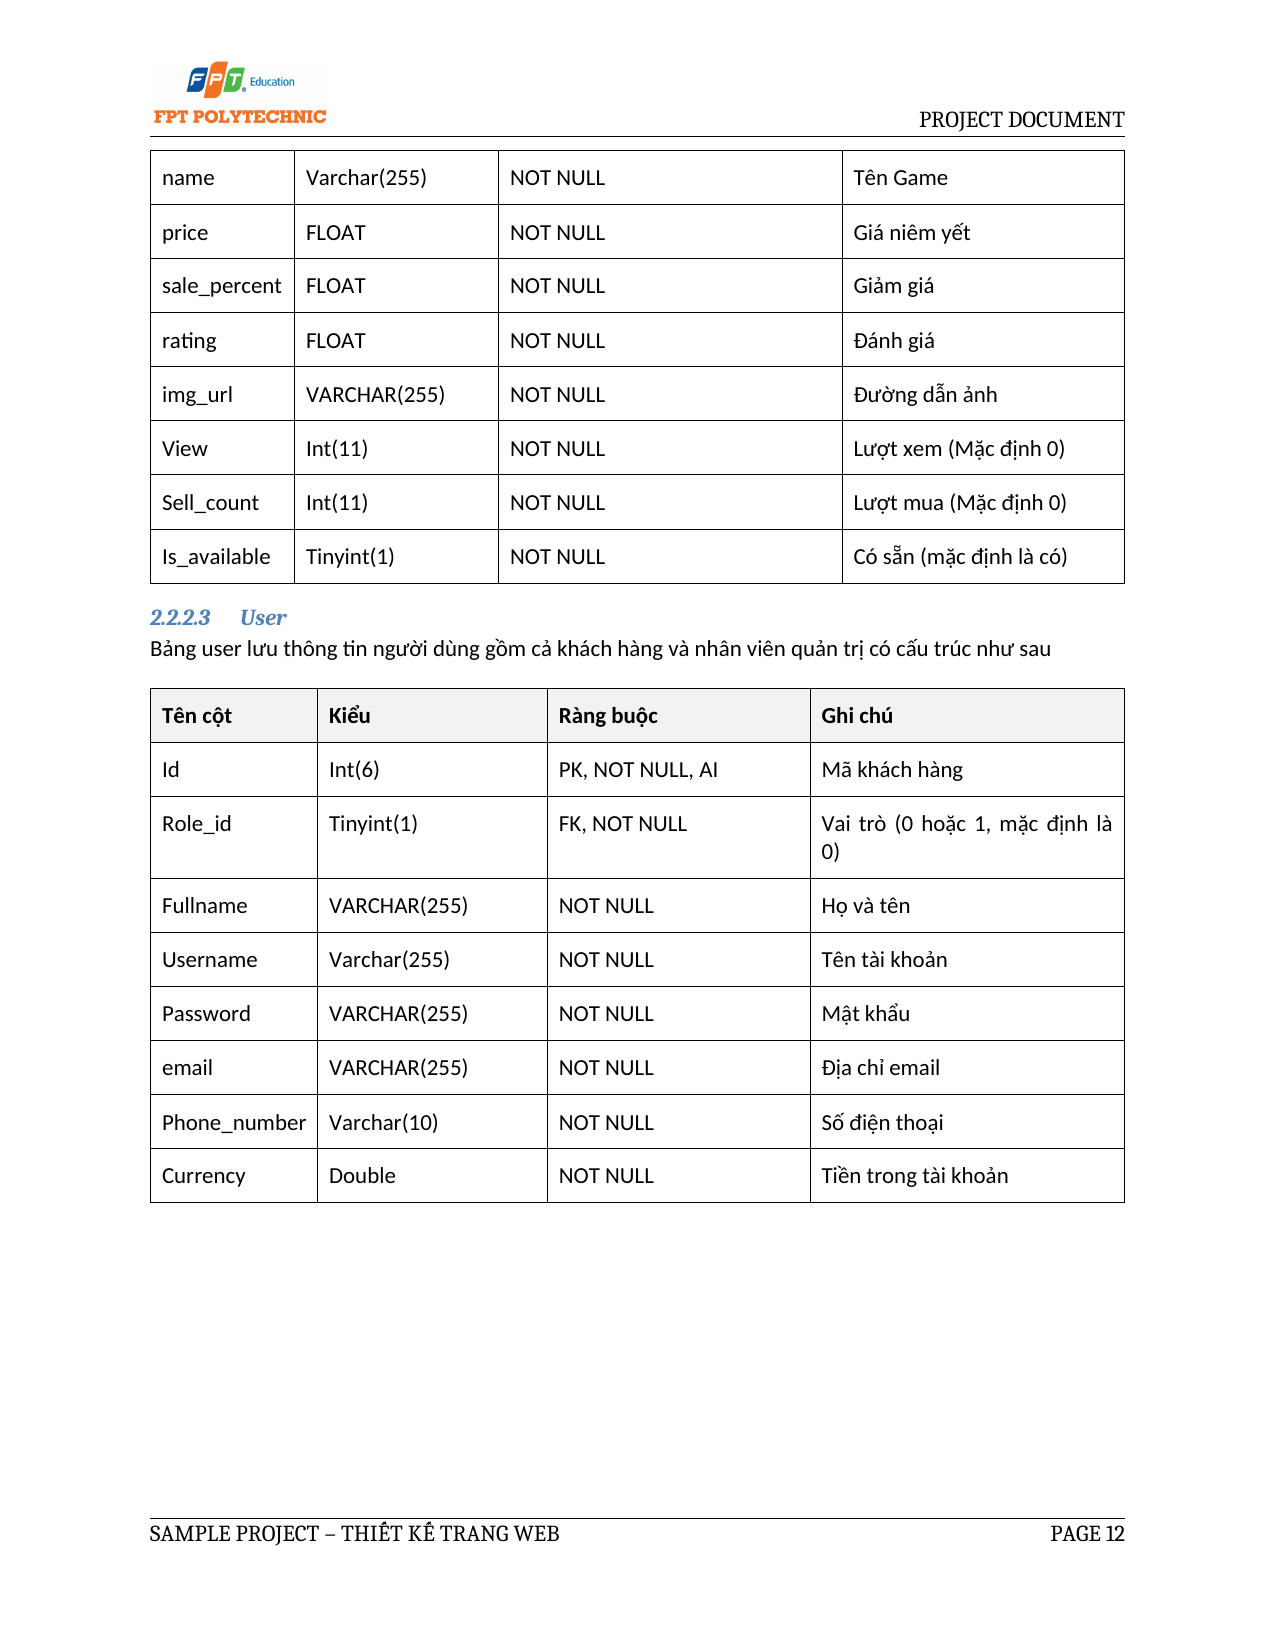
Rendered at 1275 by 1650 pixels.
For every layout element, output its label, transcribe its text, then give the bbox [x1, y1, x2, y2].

table_header Ràng buộc [548, 689, 810, 742]
table_cell NOT NULL [499, 313, 842, 366]
table_header Tên cột [151, 689, 317, 742]
table_cell Int(11) [295, 421, 498, 474]
table_cell Double [318, 1149, 547, 1202]
table_cell NOT NULL [499, 530, 842, 582]
table_cell Mật khẩu [811, 987, 1124, 1040]
table_cell Tên Game [843, 151, 1124, 204]
table_cell Varchar(255) [318, 933, 547, 986]
table_cell img_url [151, 367, 294, 420]
table_cell FLOAT [295, 205, 498, 258]
table_cell PK, NOT NULL, AI [548, 743, 810, 796]
table_cell email [151, 1041, 317, 1094]
table_cell NOT NULL [548, 1149, 810, 1202]
table_cell rating [151, 313, 294, 366]
table_cell VARCHAR(255) [318, 1041, 547, 1094]
table_cell NOT NULL [499, 475, 842, 528]
table_cell Tinyint(1) [295, 530, 498, 582]
table_cell Id [151, 743, 317, 796]
table_cell Vai trò (0 hoặc 1, mặc định là 0) [811, 797, 1124, 878]
table_cell Đánh giá [843, 313, 1124, 366]
table_cell Sell_count [151, 475, 294, 528]
table_cell price [151, 205, 294, 258]
table_cell NOT NULL [499, 205, 842, 258]
table_cell Đường dẫn ảnh [843, 367, 1124, 420]
table_cell NOT NULL [499, 367, 842, 420]
table_cell NOT NULL [548, 1095, 810, 1148]
table_cell NOT NULL [548, 879, 810, 932]
table_cell Tinyint(1) [318, 797, 547, 878]
table_cell Int(11) [295, 475, 498, 528]
table_cell NOT NULL [548, 987, 810, 1040]
table_cell Is_available [151, 530, 294, 582]
table_cell Địa chỉ email [811, 1041, 1124, 1094]
table_header Ghi chú [811, 689, 1124, 742]
table_cell Họ và tên [811, 879, 1124, 932]
table_cell Lượt mua (Mặc định 0) [843, 475, 1124, 528]
table_cell Role_id [151, 797, 317, 878]
table_cell VARCHAR(255) [295, 367, 498, 420]
table_cell Fullname [151, 879, 317, 932]
table_cell Varchar(255) [295, 151, 498, 204]
picture [150, 59, 329, 128]
table_cell Phone_number [151, 1095, 317, 1148]
table_cell Username [151, 933, 317, 986]
table_cell Giá niêm yết [843, 205, 1124, 258]
table_cell Currency [151, 1149, 317, 1202]
table_cell FLOAT [295, 313, 498, 366]
table_cell Varchar(10) [318, 1095, 547, 1148]
table_cell Có sẵn (mặc định là có) [843, 530, 1124, 582]
table_cell Mã khách hàng [811, 743, 1124, 796]
table_cell Int(6) [318, 743, 547, 796]
table_cell NOT NULL [499, 259, 842, 312]
table_cell Giảm giá [843, 259, 1124, 312]
table_cell name [151, 151, 294, 204]
table_cell NOT NULL [548, 933, 810, 986]
table_cell Password [151, 987, 317, 1040]
table_header Kiểu [318, 689, 547, 742]
table_cell View [151, 421, 294, 474]
subtitle User [150, 604, 1125, 631]
table_cell FK, NOT NULL [548, 797, 810, 878]
table_cell Lượt xem (Mặc định 0) [843, 421, 1124, 474]
table_cell sale_percent [151, 259, 294, 312]
table_cell Tên tài khoản [811, 933, 1124, 986]
table_cell FLOAT [295, 259, 498, 312]
text Bảng user lưu thông tin người dùng gồm cả khách hàng và nhân viên quản trị có cấu trúc như sau [150, 634, 1125, 663]
table_cell NOT NULL [499, 421, 842, 474]
table_cell NOT NULL [499, 151, 842, 204]
table_cell Tiền trong tài khoản [811, 1149, 1124, 1202]
table_cell VARCHAR(255) [318, 987, 547, 1040]
table_cell VARCHAR(255) [318, 879, 547, 932]
table_cell Số điện thoại [811, 1095, 1124, 1148]
table_cell NOT NULL [548, 1041, 810, 1094]
